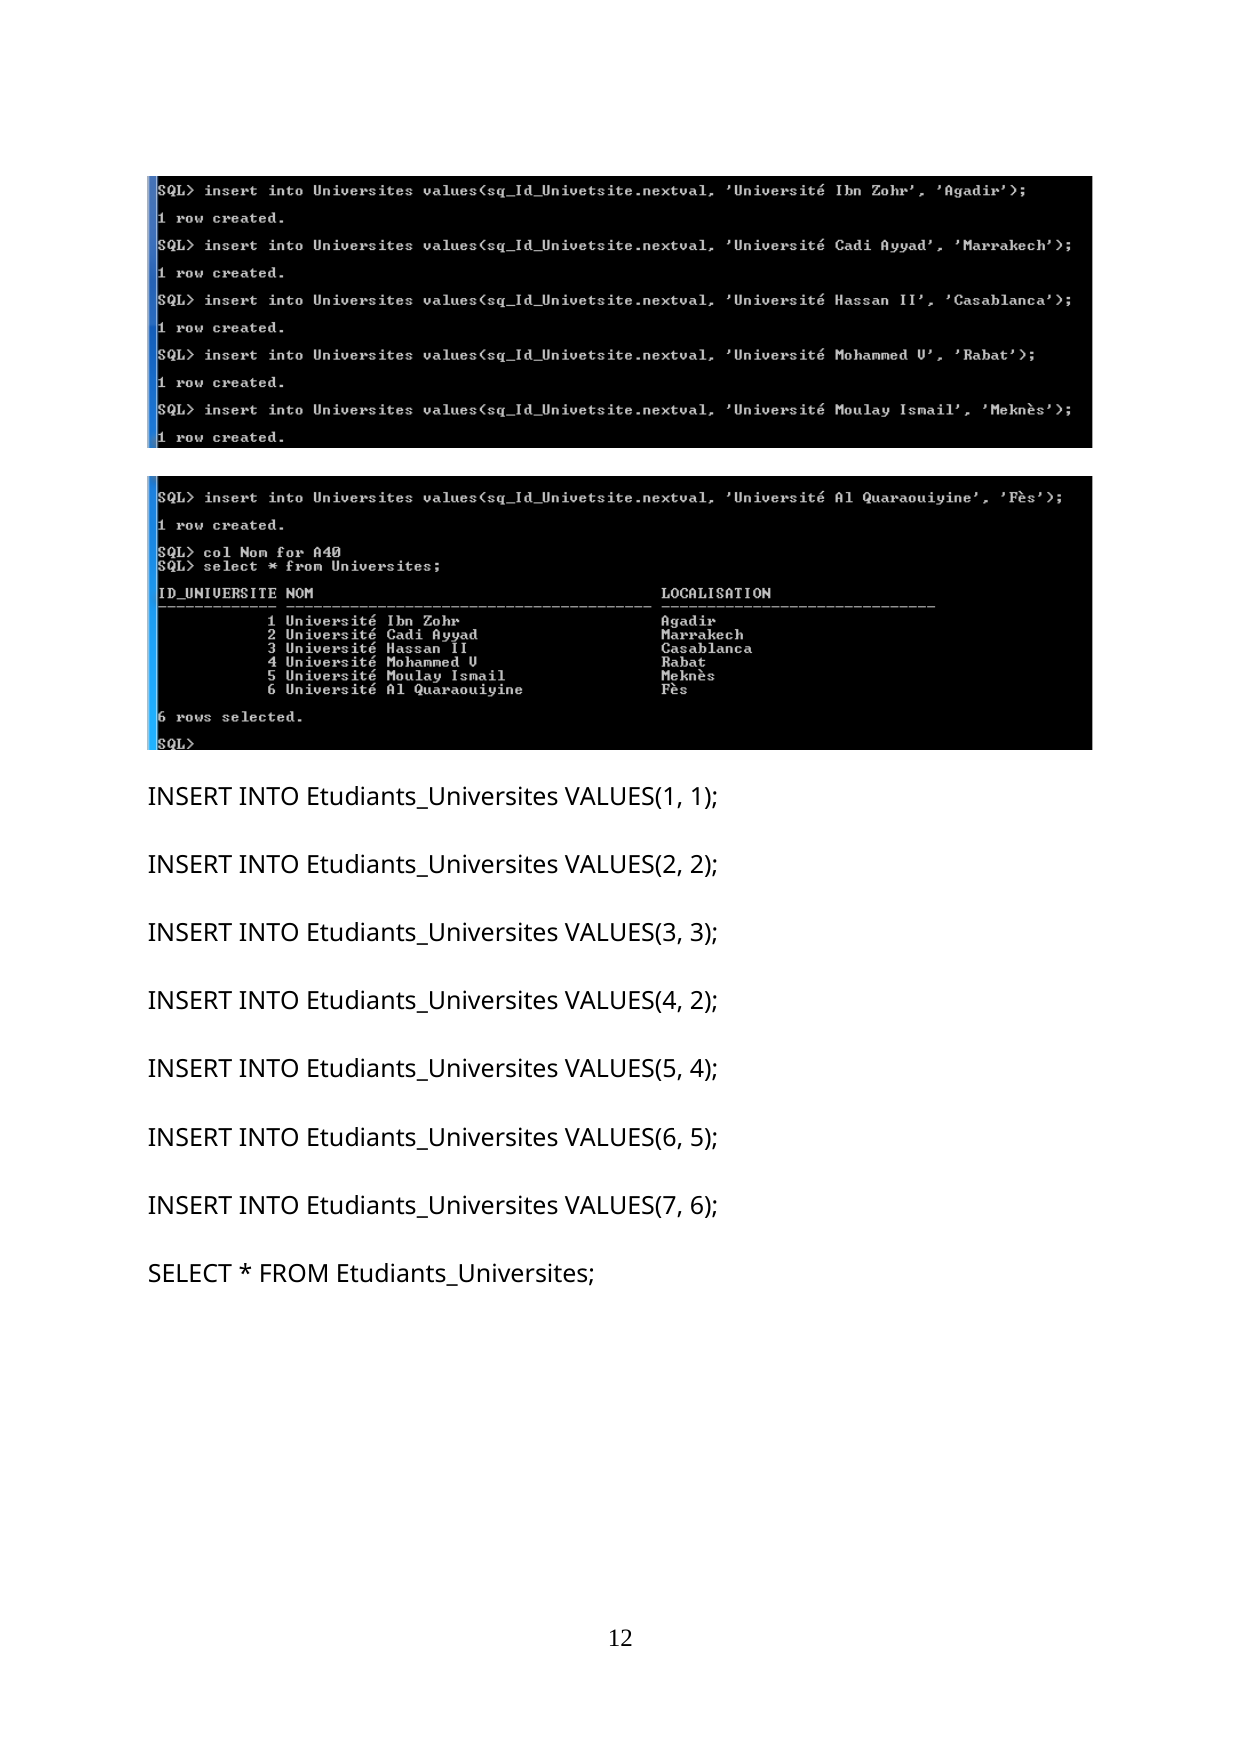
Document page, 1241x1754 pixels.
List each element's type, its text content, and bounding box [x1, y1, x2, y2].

text INSERT INTO Etudiants_Universites VALUES(3, 3); [148, 915, 1093, 949]
text INSERT INTO Etudiants_Universites VALUES(1, 1); [148, 779, 1093, 813]
picture [147, 476, 1093, 750]
text INSERT INTO Etudiants_Universites VALUES(6, 5); [148, 1119, 1093, 1153]
text INSERT INTO Etudiants_Universites VALUES(5, 4); [148, 1051, 1093, 1085]
text INSERT INTO Etudiants_Universites VALUES(2, 2); [148, 847, 1093, 881]
text INSERT INTO Etudiants_Universites VALUES(4, 2); [148, 983, 1093, 1017]
text SELECT * FROM Etudiants_Universites; [148, 1256, 1093, 1289]
text INSERT INTO Etudiants_Universites VALUES(7, 6); [148, 1187, 1093, 1221]
picture [147, 176, 1093, 448]
